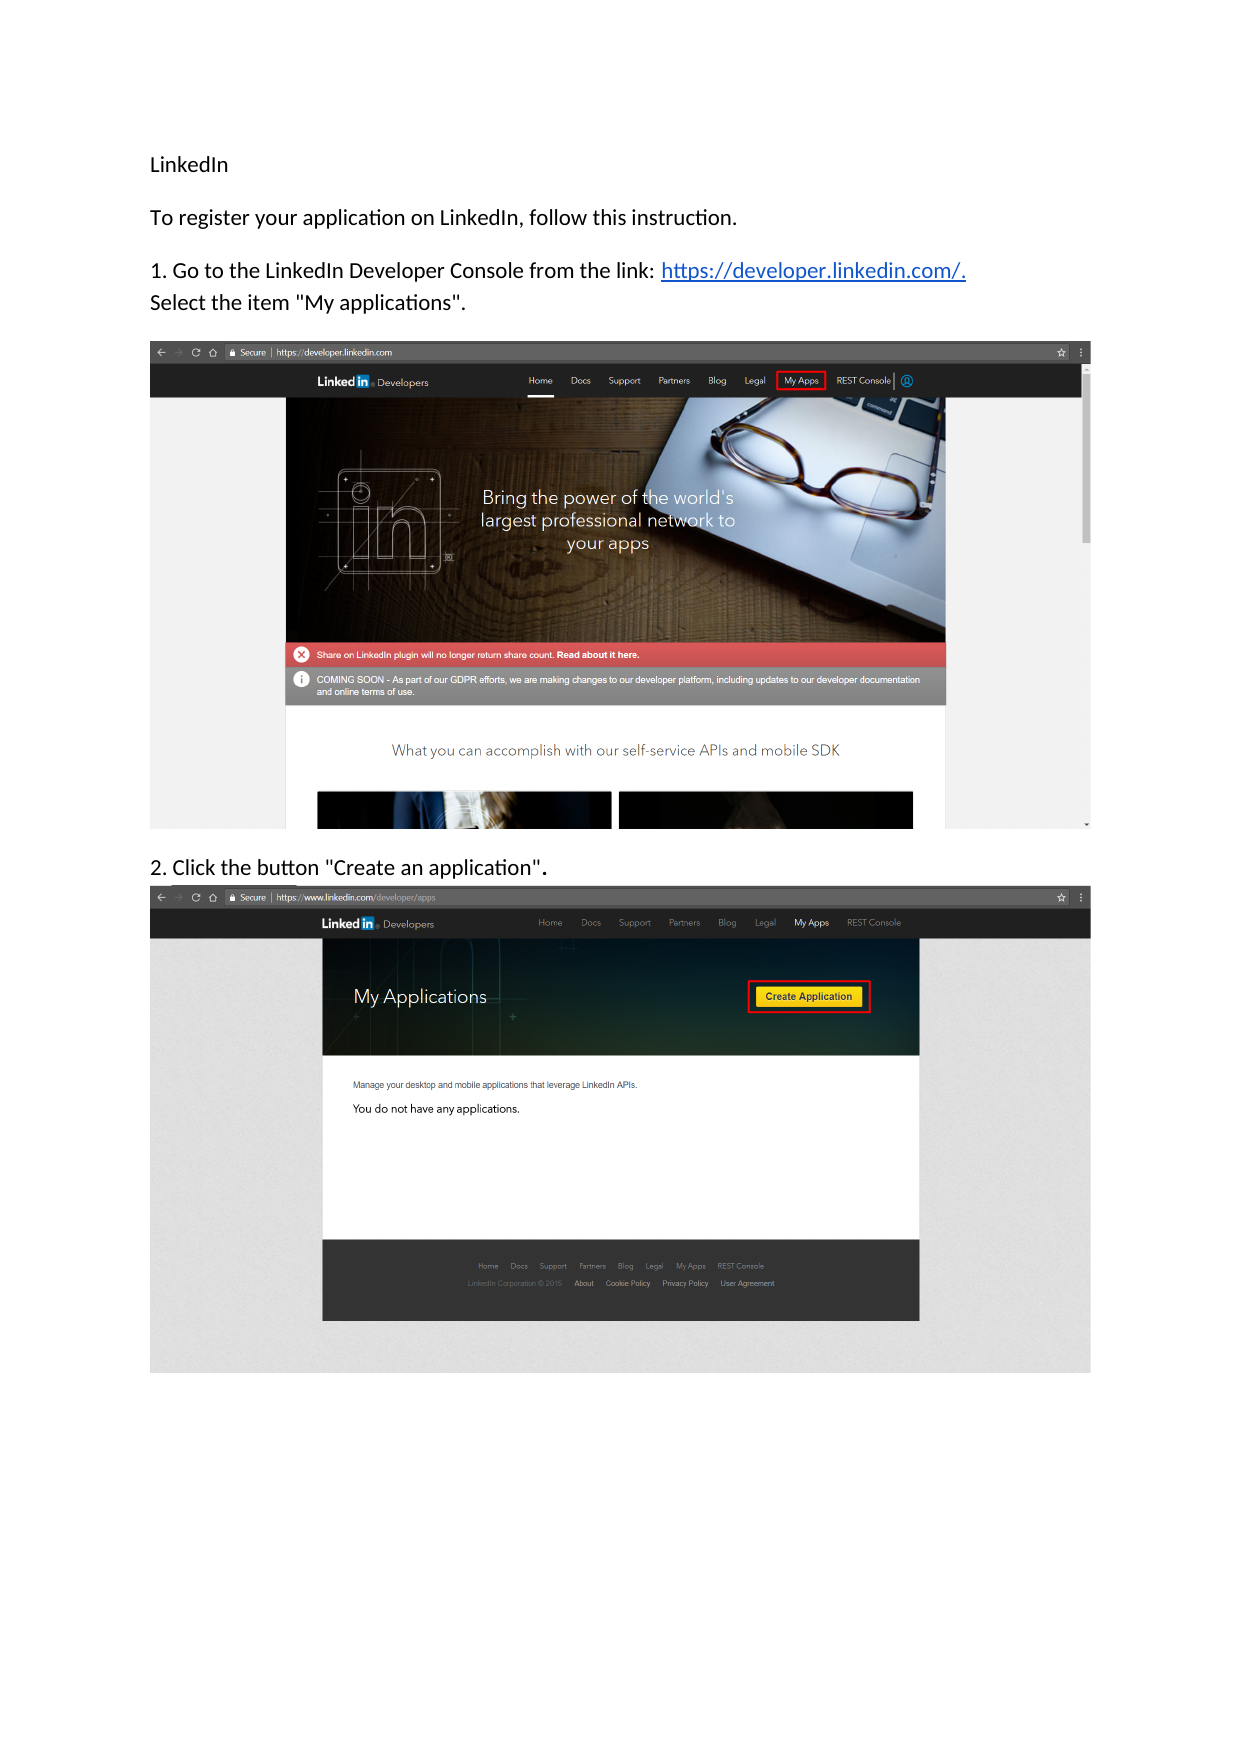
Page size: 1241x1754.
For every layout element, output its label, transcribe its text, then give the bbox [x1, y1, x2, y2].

text 2. Click the button "Create an application". [150, 853, 1090, 885]
text LinkedIn [150, 150, 1090, 178]
text To register your application on LinkedIn, follow this instruction. [150, 203, 1090, 231]
text 1. Go to the LinkedIn Developer Console from the link: https://developer.linkedin.com/. Select the item "My applications". [150, 256, 1090, 316]
picture [150, 341, 1091, 829]
picture [150, 885, 1091, 1373]
